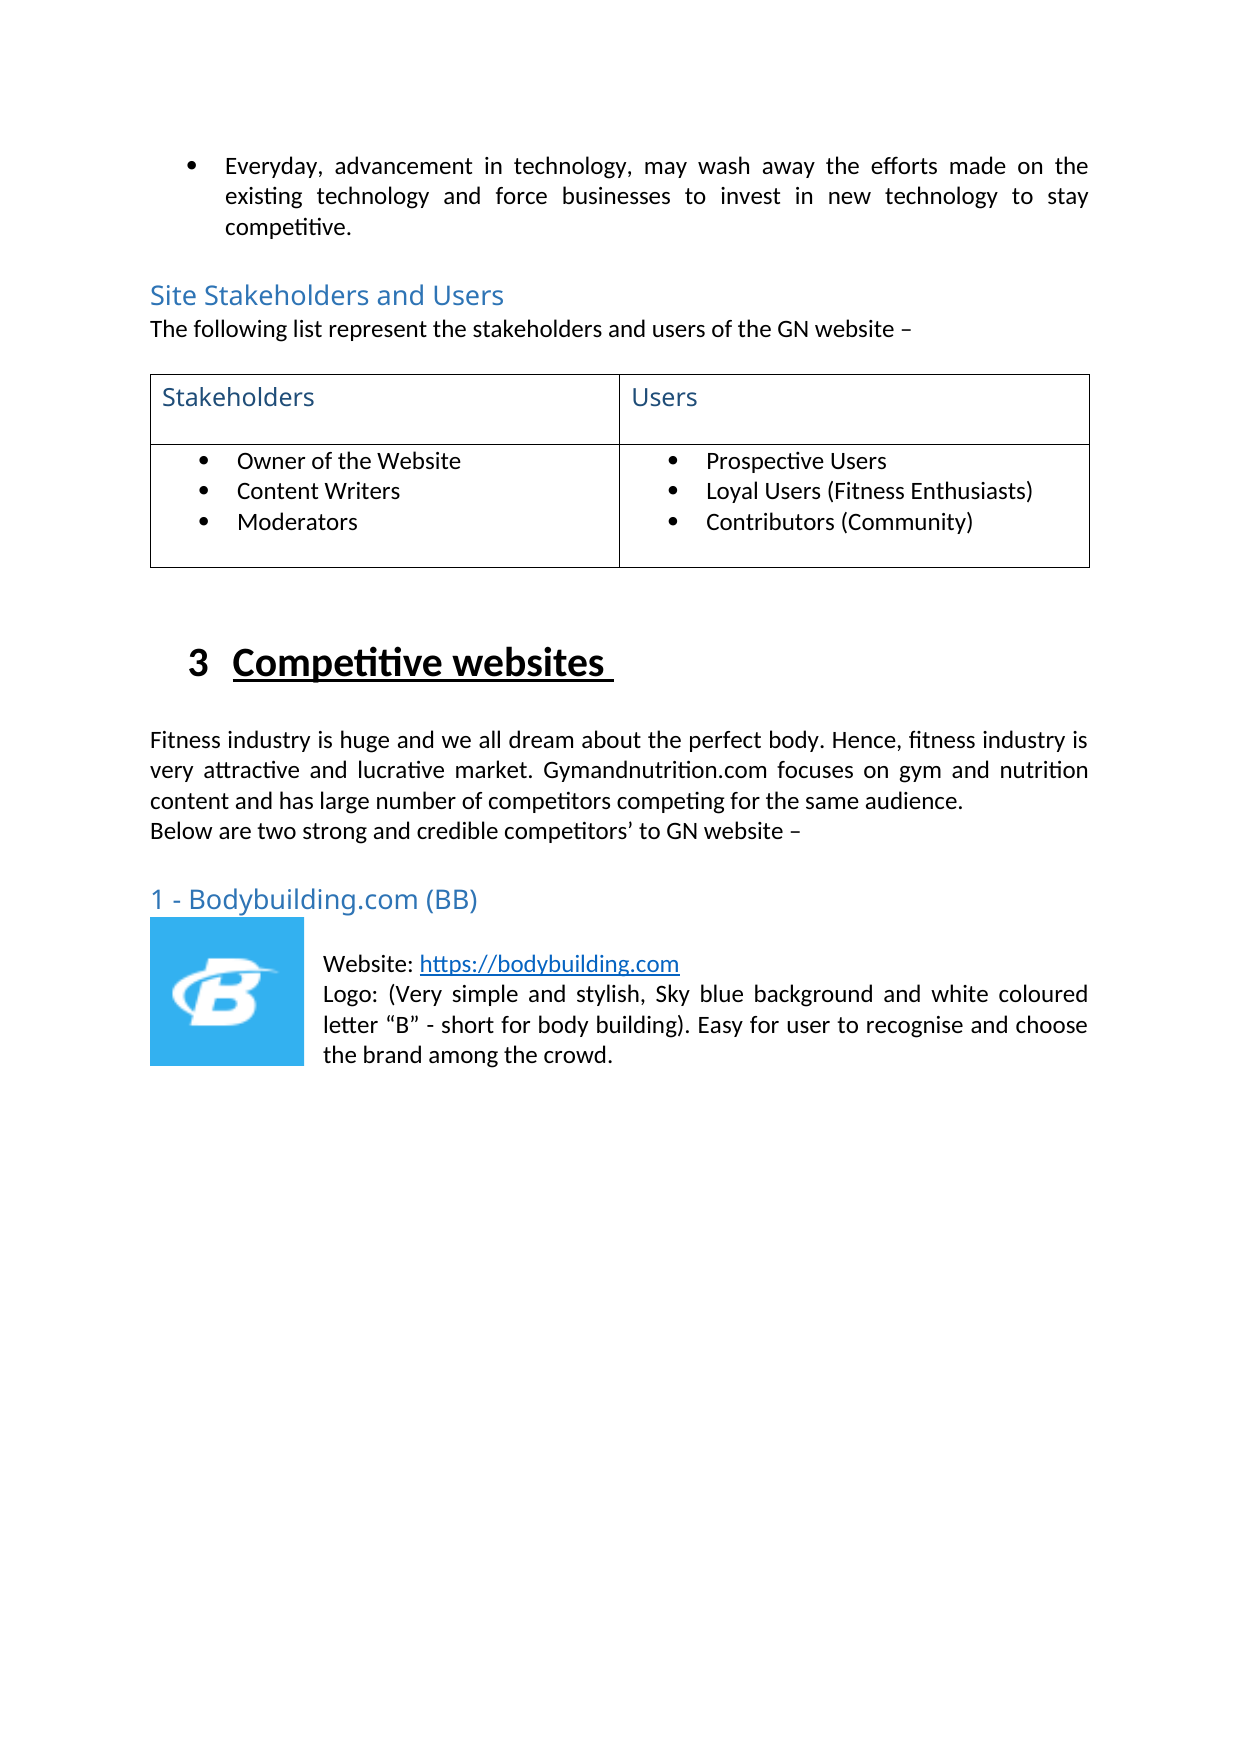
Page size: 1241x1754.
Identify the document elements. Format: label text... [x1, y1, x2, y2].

text Fitness industry is huge and we all dream about the perfect body. Hence, fitness industry is very attractive and lucrative market. Gymandnutrition.com focuses on gym and nutrition content and has large number of competitors competing for the same audience. [150, 724, 1090, 815]
subtitle Site Stakeholders and Users [150, 276, 1090, 313]
text Logo: (Very simple and stylish, Sky blue background and white coloured letter “B” - short for body building). Easy for user to recognise and choose the brand among the crowd. [150, 978, 1090, 1070]
table_header Stakeholders [151, 375, 619, 444]
picture [150, 917, 305, 1066]
list Everyday, advancement in technology, may wash away the efforts made on the existing technology and force businesses to invest in new technology to stay competitive. [187, 150, 1090, 242]
text The following list represent the stakeholders and users of the GN website – [150, 313, 1090, 344]
subtitle Competitive websites [187, 636, 1090, 687]
table_cell Prospective Users Loyal Users (Fitness Enthusiasts) Contributors (Community) [620, 445, 1089, 567]
table_header Users [620, 375, 1089, 444]
text Website: https://bodybuilding.com [305, 948, 1090, 978]
text Below are two strong and credible competitors’ to GN website – [150, 815, 1090, 846]
subtitle 1 - Bodybuilding.com (BB) [150, 881, 1090, 917]
table_cell Owner of the Website Content Writers Moderators [151, 445, 619, 567]
